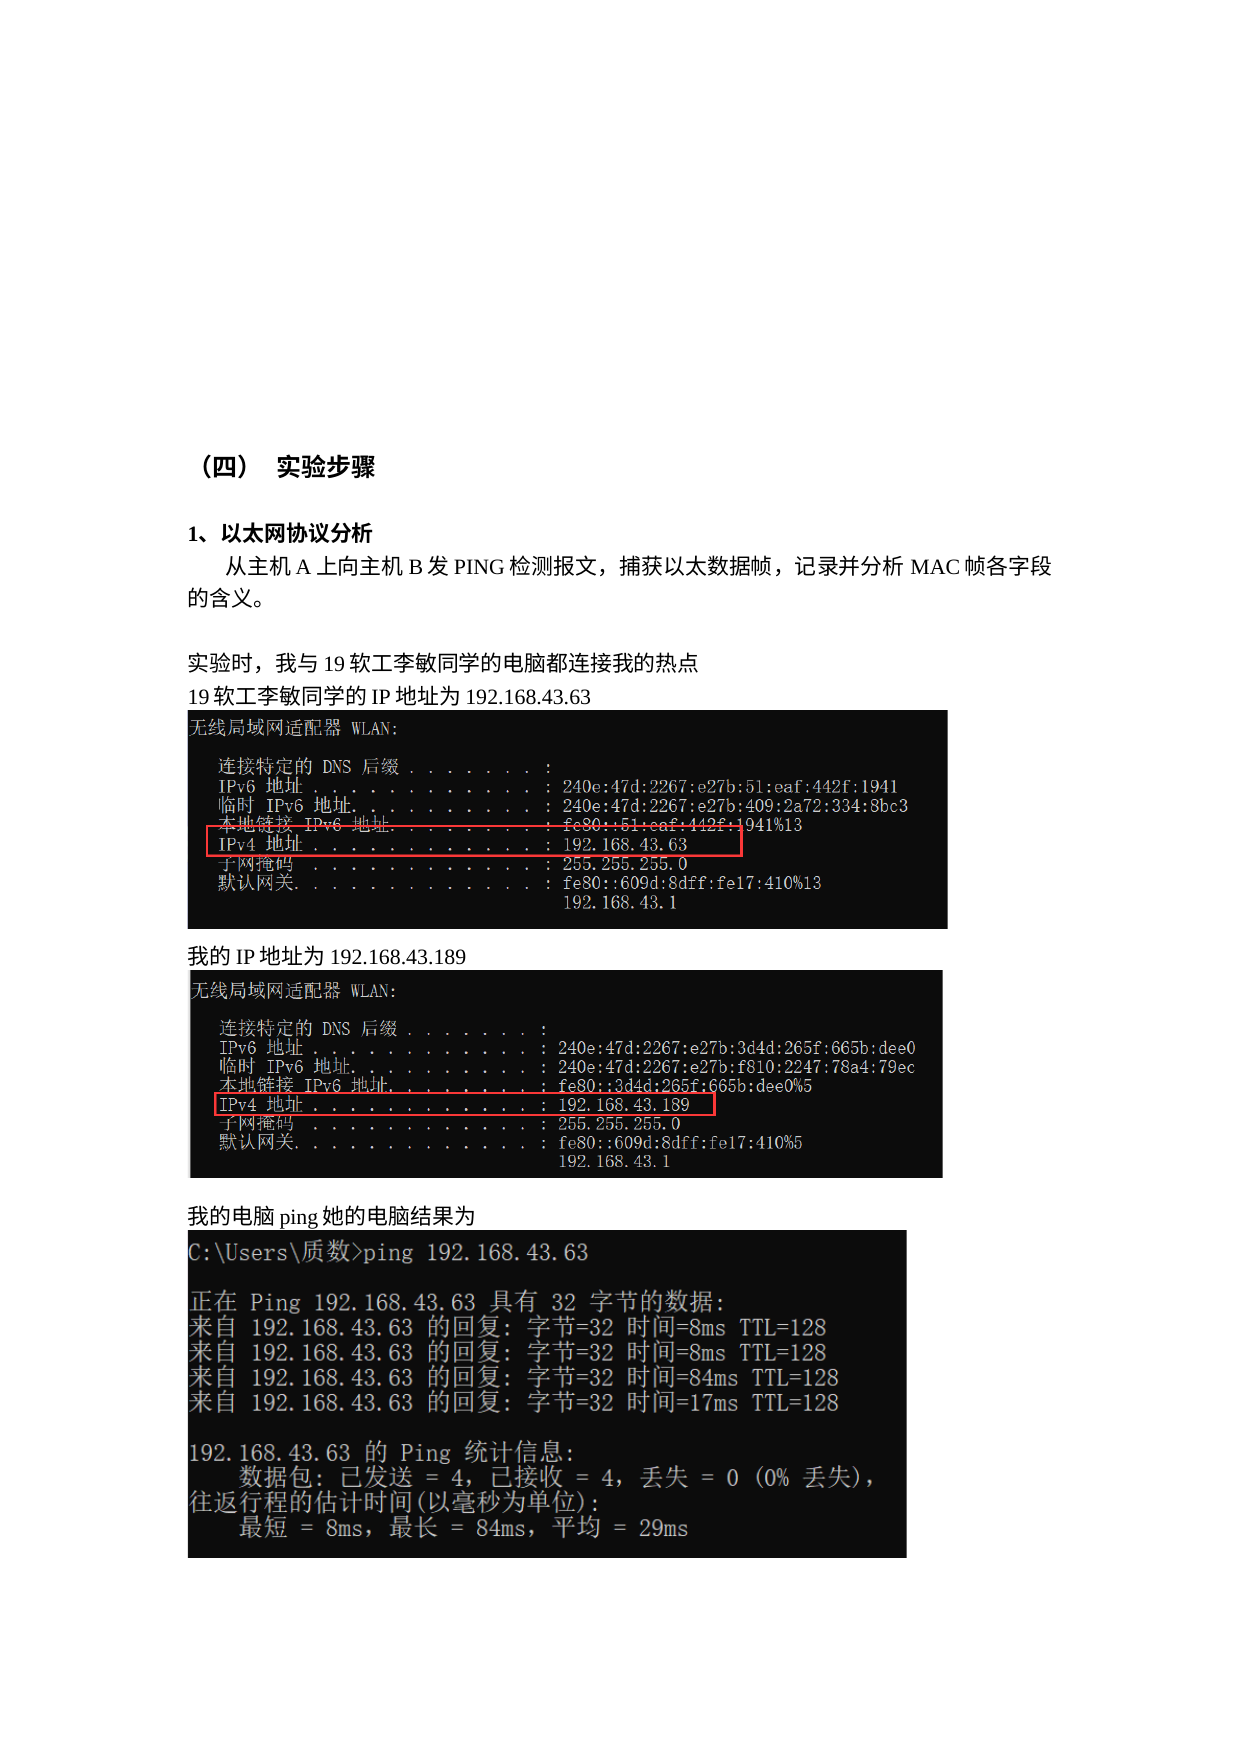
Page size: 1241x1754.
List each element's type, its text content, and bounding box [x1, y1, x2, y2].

picture [187, 970, 943, 1178]
text 我的IP地址为192.168.43.189 [187, 938, 1053, 971]
picture [187, 1230, 907, 1558]
text 1、以太网协议分析 [187, 516, 1053, 548]
text 19软工李敏同学的IP地址为192.168.43.63 [187, 678, 1053, 711]
picture [187, 710, 948, 929]
text 实验时，我与19软工李敏同学的电脑都连接我的热点 [187, 646, 1053, 678]
text 我的电脑ping她的电脑结果为 [187, 1198, 1053, 1231]
text 从主机A上向主机B发PING检测报文，捕获以太数据帧，记录并分析MAC帧各字段的含义。 [187, 548, 1053, 613]
list 实验步骤 [187, 433, 1053, 498]
